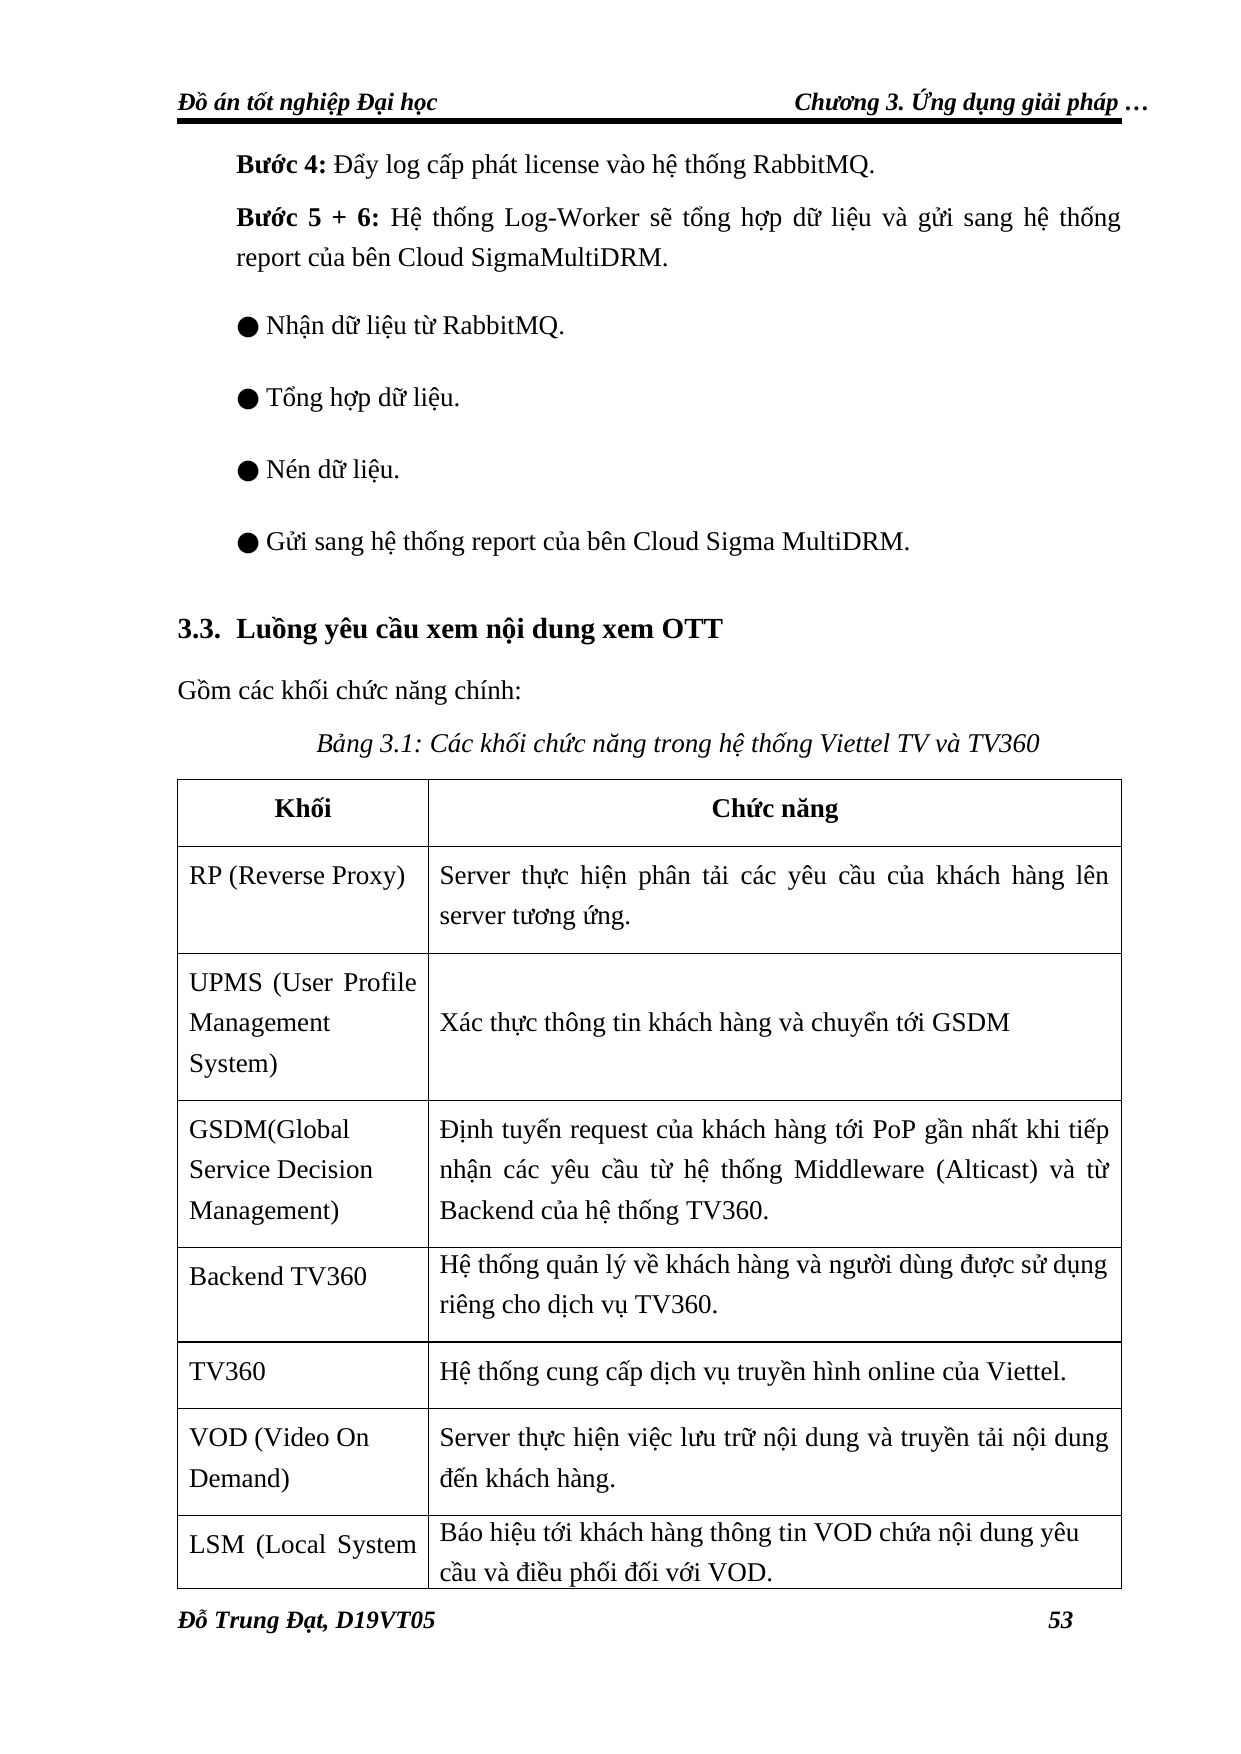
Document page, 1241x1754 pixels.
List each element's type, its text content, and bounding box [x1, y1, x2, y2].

list Nén dữ liệu. [236, 438, 1122, 494]
table_cell TV360 [178, 1343, 428, 1408]
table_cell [178, 1516, 428, 1587]
text Bước 5 + 6: Hệ thống Log-Worker sẽ tổng hợp dữ liệu và gửi sang hệ thống report của bên Cloud SigmaMultiDRM. [236, 201, 1122, 272]
table_cell UPMS (User Profile Management System) [178, 954, 428, 1100]
text Bước 4: Đẩy log cấp phát license vào hệ thống RabbitMQ. [177, 148, 1122, 179]
table_cell Backend TV360 [178, 1248, 428, 1341]
table_cell VOD (Video On Demand) [178, 1409, 428, 1515]
table_cell Server thực hiện việc lưu trữ nội dung và truyền tải nội dung đến khách hàng. [429, 1409, 1121, 1515]
text Bảng 3.1: Các khối chức năng trong hệ thống Viettel TV và TV360 [177, 727, 1122, 758]
table_cell Hệ thống quản lý về khách hàng và người dùng được sử dụng riêng cho dịch vụ TV360. [429, 1248, 1121, 1341]
text Gồm các khối chức năng chính: [177, 674, 1122, 705]
table_header Chức năng [429, 780, 1121, 846]
table_cell Xác thực thông tin khách hàng và chuyển tới GSDM [429, 954, 1121, 1100]
list Tổng hợp dữ liệu. [236, 366, 1122, 422]
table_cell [429, 1516, 1121, 1587]
table_cell RP (Reverse Proxy) [178, 847, 428, 952]
subtitle Luồng yêu cầu xem nội dung xem OTT [177, 611, 1122, 645]
table_cell Server thực hiện phân tải các yêu cầu của khách hàng lên server tương ứng. [429, 847, 1121, 952]
list Nhận dữ liệu từ RabbitMQ. [236, 294, 1122, 349]
table_cell Hệ thống cung cấp dịch vụ truyền hình online của Viettel. [429, 1343, 1121, 1408]
list Gửi sang hệ thống report của bên Cloud Sigma MultiDRM. [236, 510, 1122, 566]
table_header Khối [178, 780, 428, 846]
table_cell GSDM(Global Service Decision Management) [178, 1101, 428, 1247]
table_cell Định tuyến request của khách hàng tới PoP gần nhất khi tiếp nhận các yêu cầu từ hệ thống Middleware (Alticast) và từ Backend của hệ thống TV360. [429, 1101, 1121, 1247]
